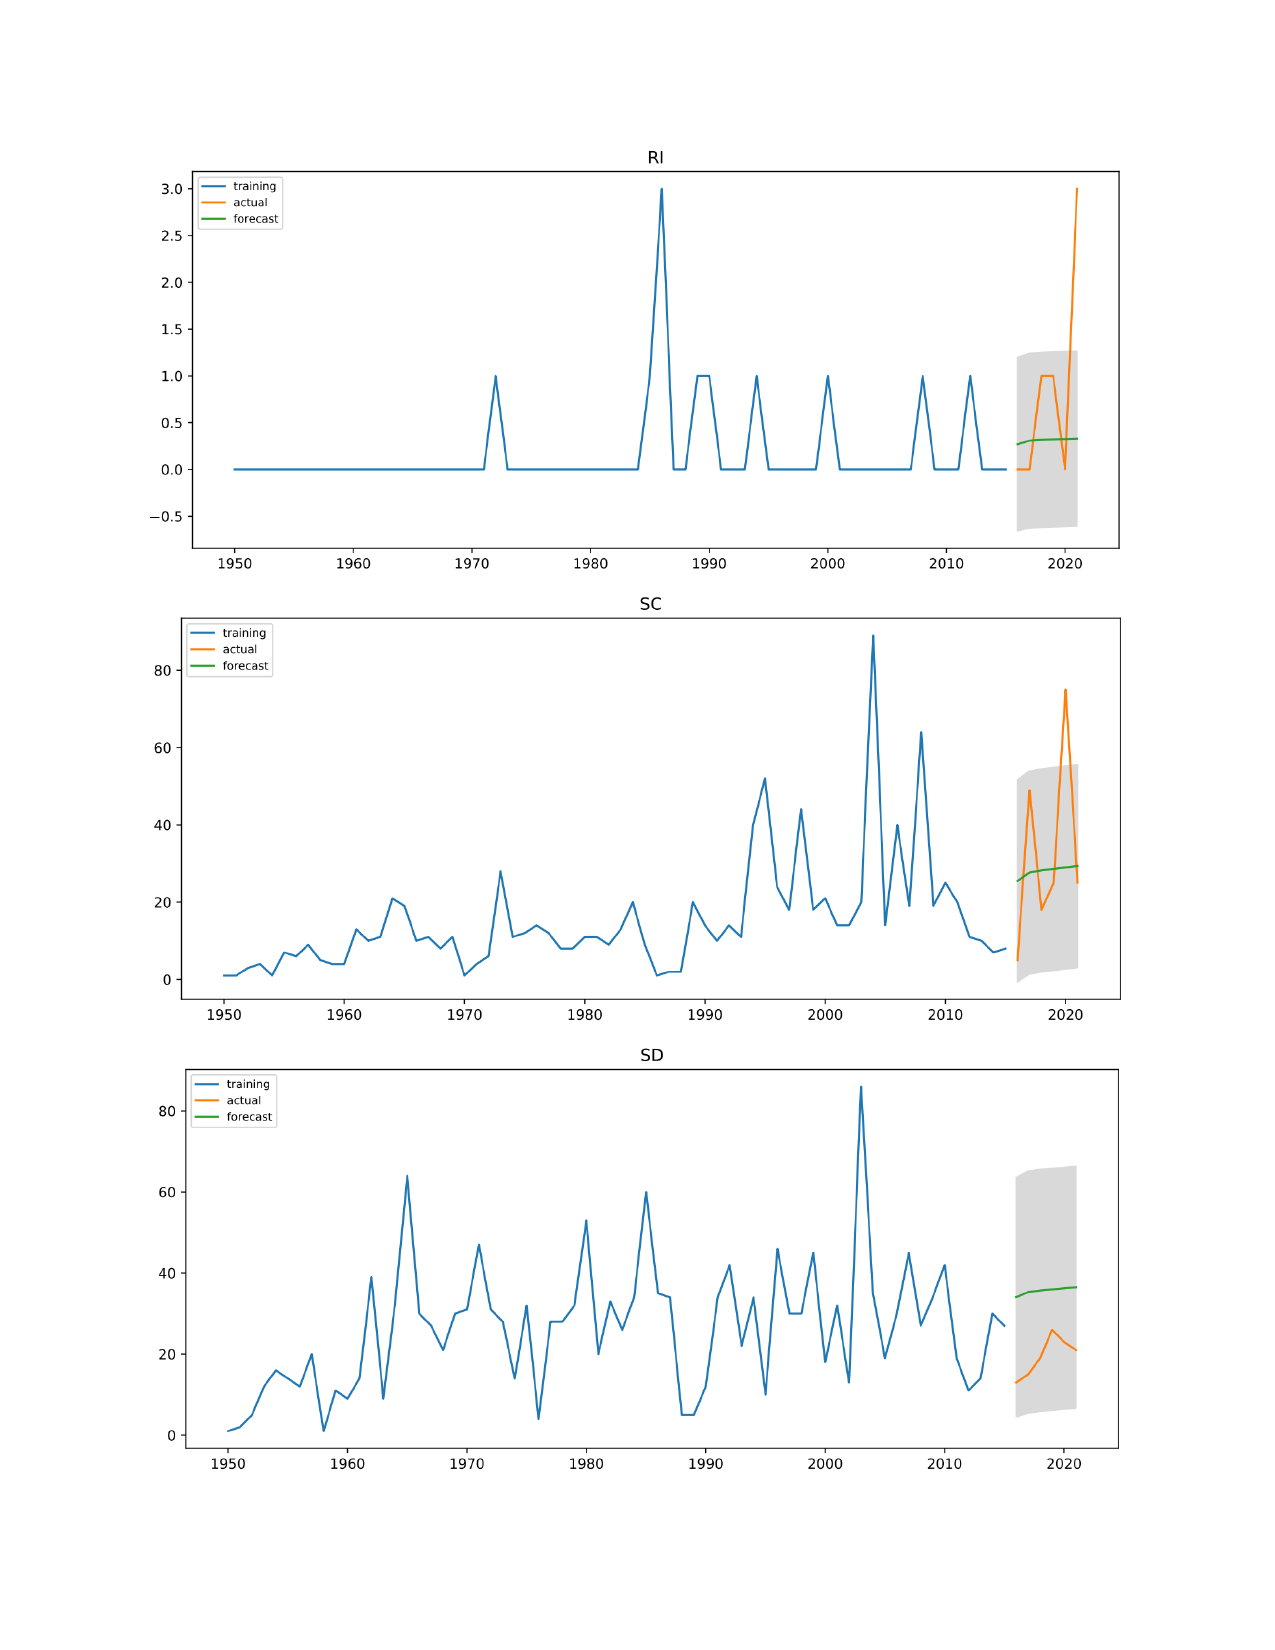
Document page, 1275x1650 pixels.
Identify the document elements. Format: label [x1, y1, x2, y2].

picture [150, 150, 1125, 572]
picture [150, 590, 1125, 1026]
picture [150, 1044, 1125, 1473]
